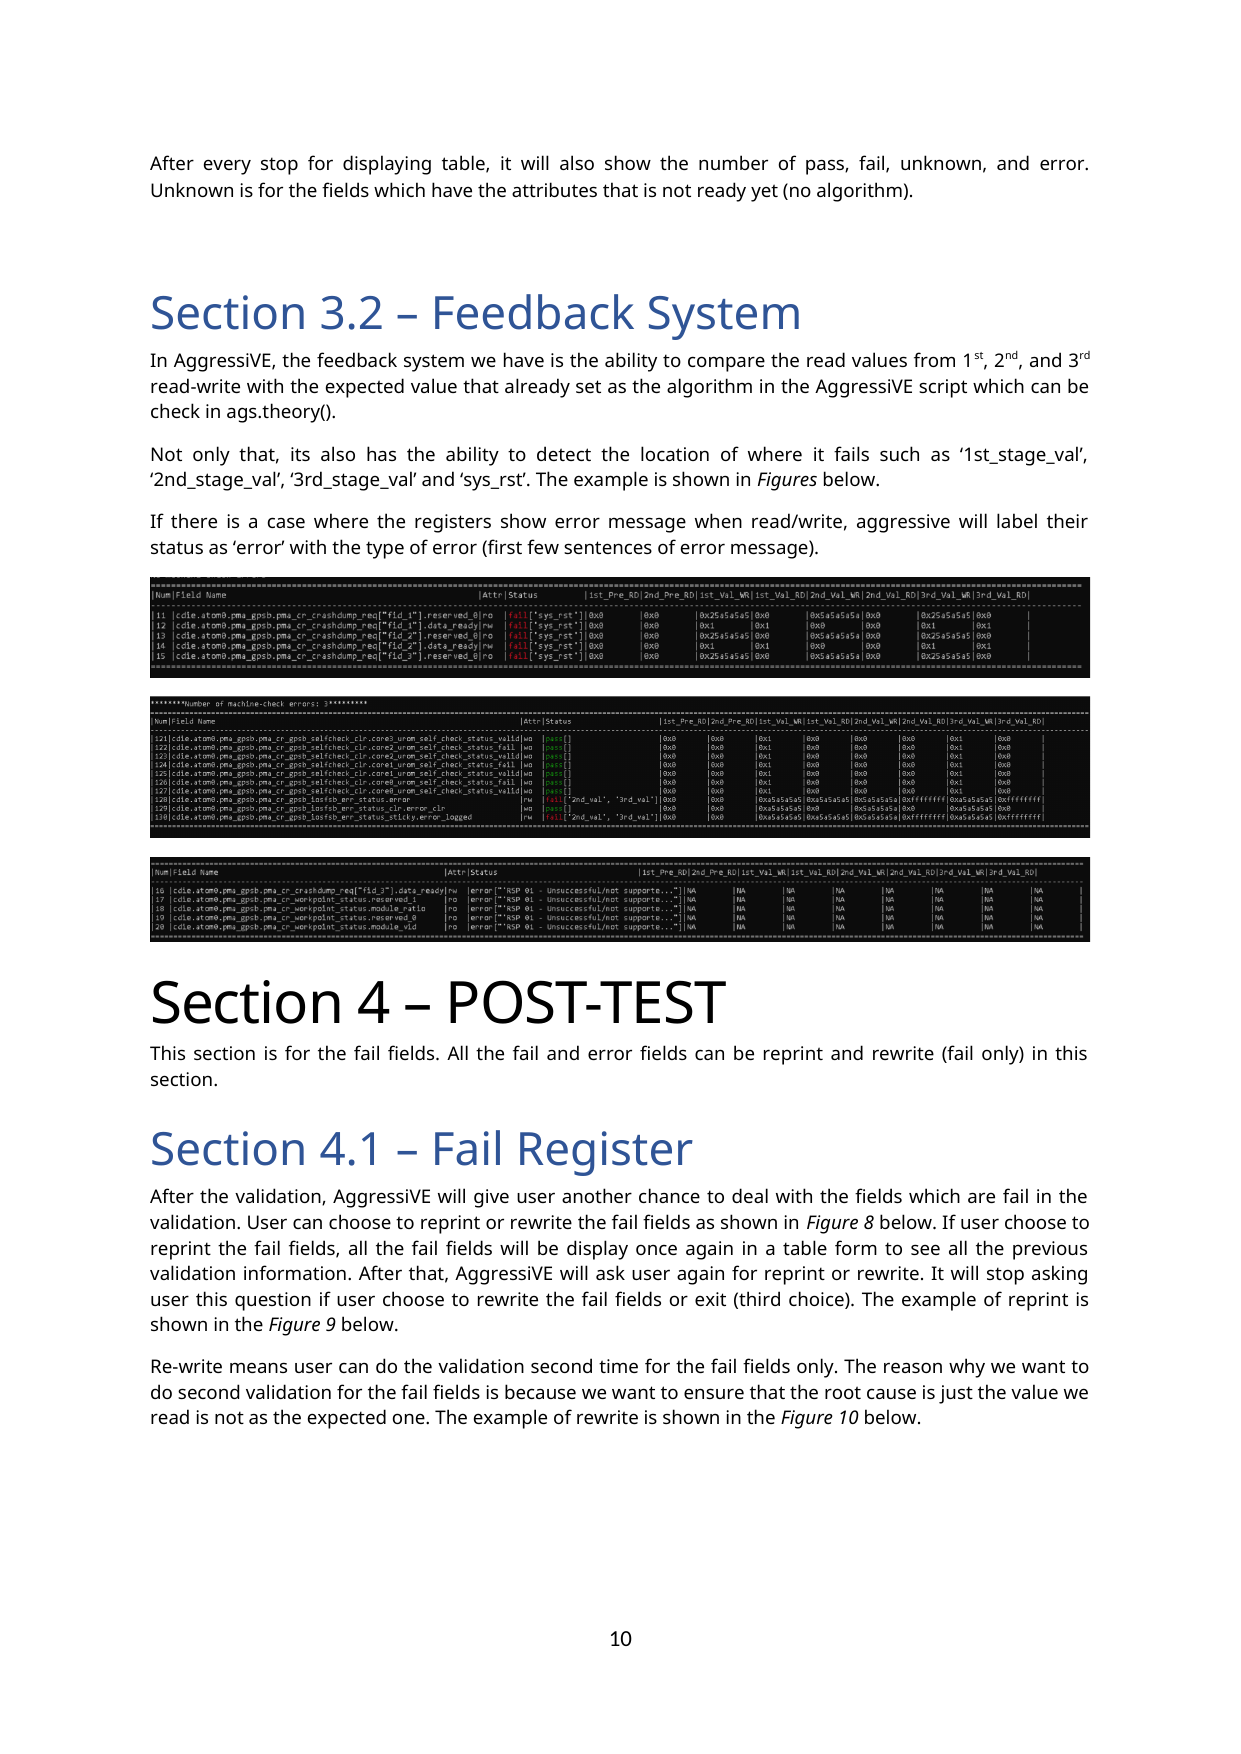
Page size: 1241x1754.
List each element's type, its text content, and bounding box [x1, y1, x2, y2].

picture [150, 696, 1091, 838]
picture [150, 576, 1091, 678]
text Re-write means user can do the validation second time for the fail fields only. The reason why we want to do second validation for the fail fields is because we want to ensure that the root cause is just the value we read is not as the expected one. The example of rewrite is shown in the Figure 10 below. [150, 1353, 1090, 1430]
text After every stop for displaying table, it will also show the number of pass, fail, unknown, and error. Unknown is for the fields which have the attributes that is not ready yet (no algorithm). [150, 150, 1090, 203]
title Section 4 – POST-TEST [150, 961, 1090, 1040]
subtitle Section 3.2 – Feedback System [150, 280, 1090, 343]
text Not only that, its also has the ability to detect the location of where it fails such as ‘1st_stage_val’, ‘2nd_stage_val’, ‘3rd_stage_val’ and ‘sys_rst’. The example is shown in Figures below. [150, 441, 1090, 492]
text If there is a case where the registers show error message when read/write, aggressive will label their status as ‘error’ with the type of error (first few sentences of error message). [150, 509, 1090, 560]
text This section is for the fail fields. All the fail and error fields can be reprint and rewrite (fail only) in this section. [150, 1040, 1090, 1091]
picture [150, 856, 1091, 942]
text In AggressiVE, the feedback system we have is the ability to compare the read values from 1st, 2nd, and 3rd read-write with the expected value that already set as the algorithm in the AggressiVE script which can be check in ags.theory(). [150, 348, 1090, 424]
text After the validation, AggressiVE will give user another chance to deal with the fields which are fail in the validation. User can choose to reprint or rewrite the fail fields as shown in Figure 8 below. If user choose to reprint the fail fields, all the fail fields will be display once again in a table form to see all the previous validation information. After that, AggressiVE will ask user again for reprint or rewrite. It will stop asking user this question if user choose to rewrite the fail fields or exit (third choice). The example of reprint is shown in the Figure 9 below. [150, 1184, 1090, 1337]
subtitle Section 4.1 – Fail Register [150, 1116, 1090, 1179]
